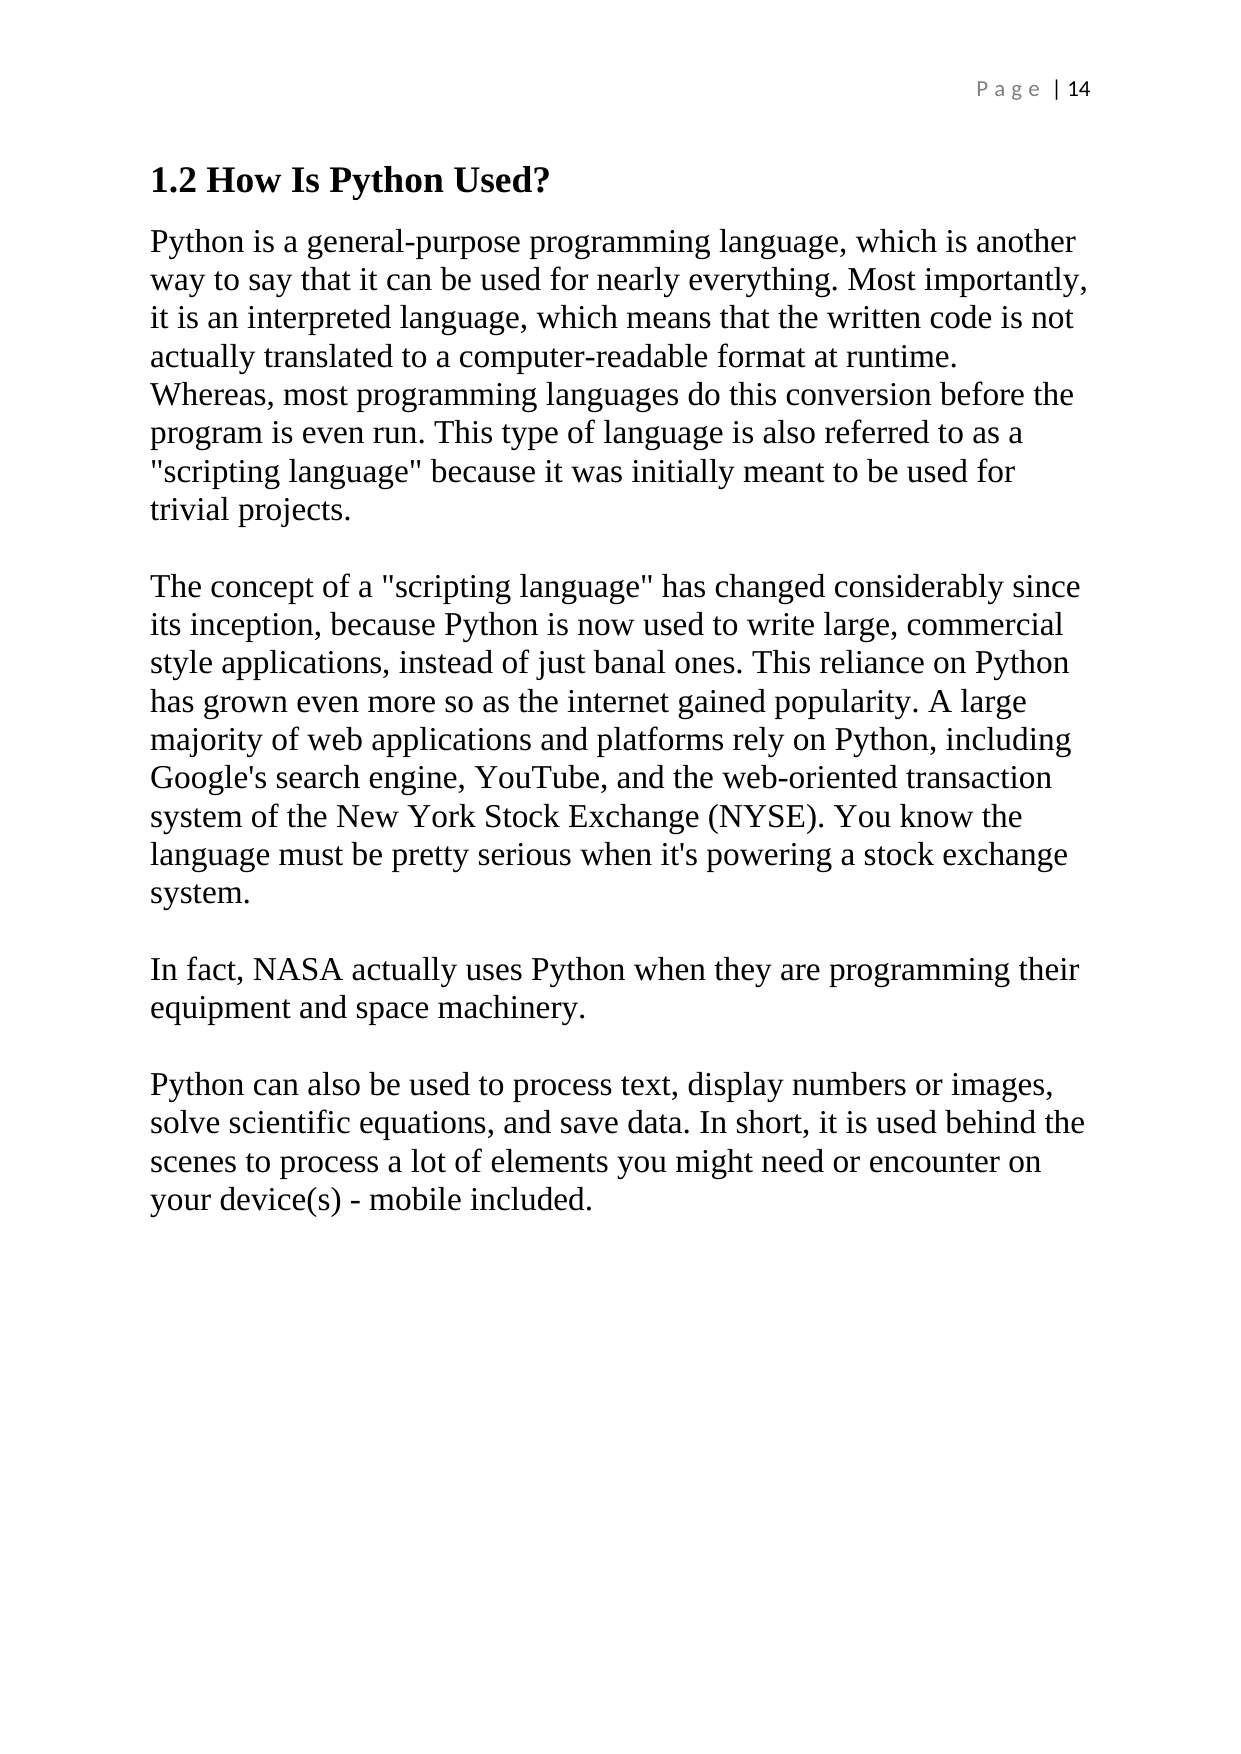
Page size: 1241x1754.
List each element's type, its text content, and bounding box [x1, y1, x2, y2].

text In fact, NASA actually uses Python when they are programming their equipment and space machinery. [150, 949, 1090, 1026]
text The concept of a "scripting language" has changed considerably since its inception, because Python is now used to write large, commercial style applications, instead of just banal ones. This reliance on Python has grown even more so as the internet gained popularity. A large majority of web applications and platforms rely on Python, including Google's search engine, YouTube, and the web-oriented transaction system of the New York Stock Exchange (NYSE). You know the language must be pretty serious when it's powering a stock exchange system. [150, 566, 1090, 911]
text Python can also be used to process text, display numbers or images, solve scientific equations, and save data. In short, it is used behind the scenes to process a lot of elements you might need or encounter on your device(s) - mobile included. [150, 1064, 1090, 1218]
text 1.2 How Is Python Used? [150, 158, 1090, 201]
text Python is a general-purpose programming language, which is another way to say that it can be used for nearly everything. Most importantly, it is an interpreted language, which means that the written code is not actually translated to a computer-readable format at runtime. Whereas, most programming languages do this conversion before the program is even run. This type of language is also referred to as a "scripting language" because it was initially meant to be used for trivial projects. [150, 221, 1090, 528]
